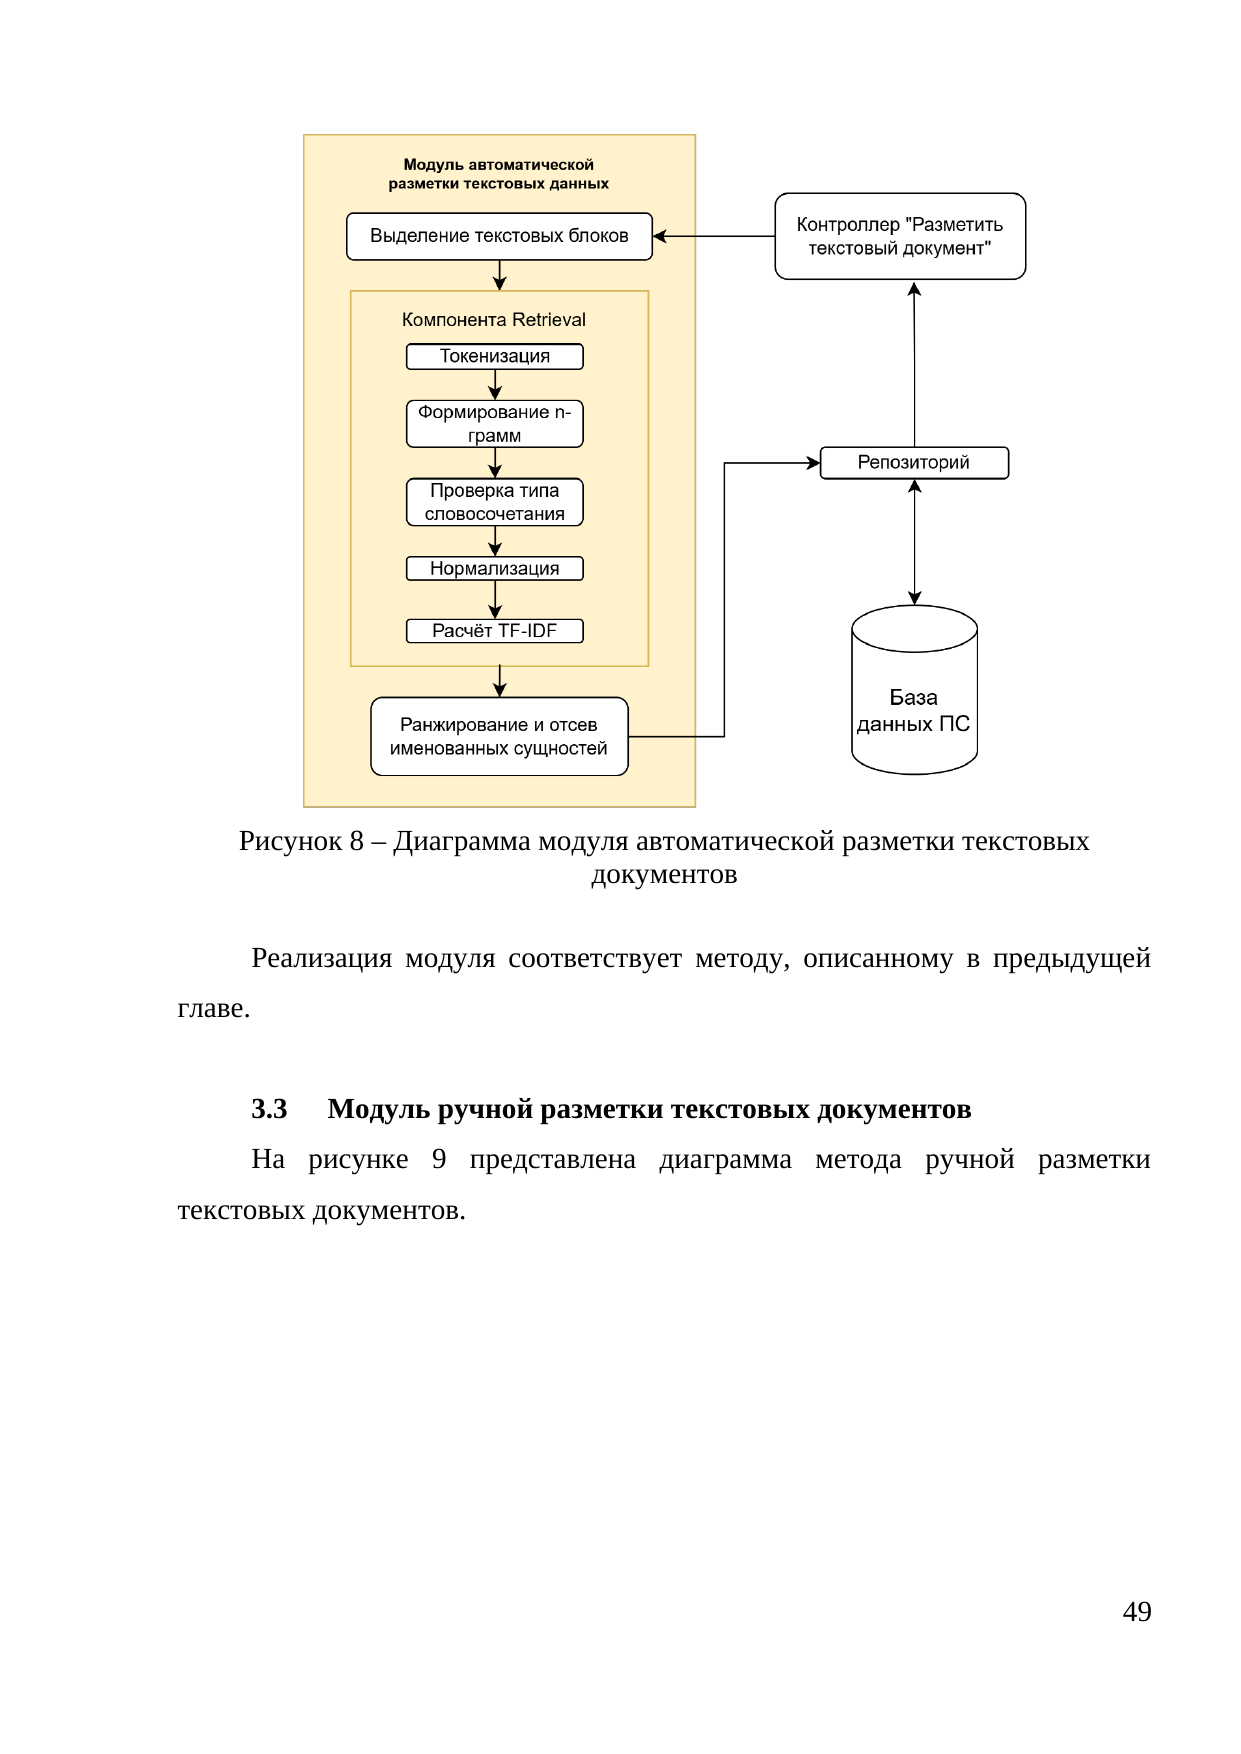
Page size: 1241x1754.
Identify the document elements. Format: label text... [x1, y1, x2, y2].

text На рисунке 9 представлена диаграмма метода ручной разметки текстовых документов. [177, 1141, 1152, 1225]
picture [287, 118, 1042, 823]
subtitle Модуль ручной разметки текстовых документов [177, 1091, 1152, 1125]
text Реализация модуля соответствует методу, описанному в предыдущей главе. [177, 940, 1152, 1024]
